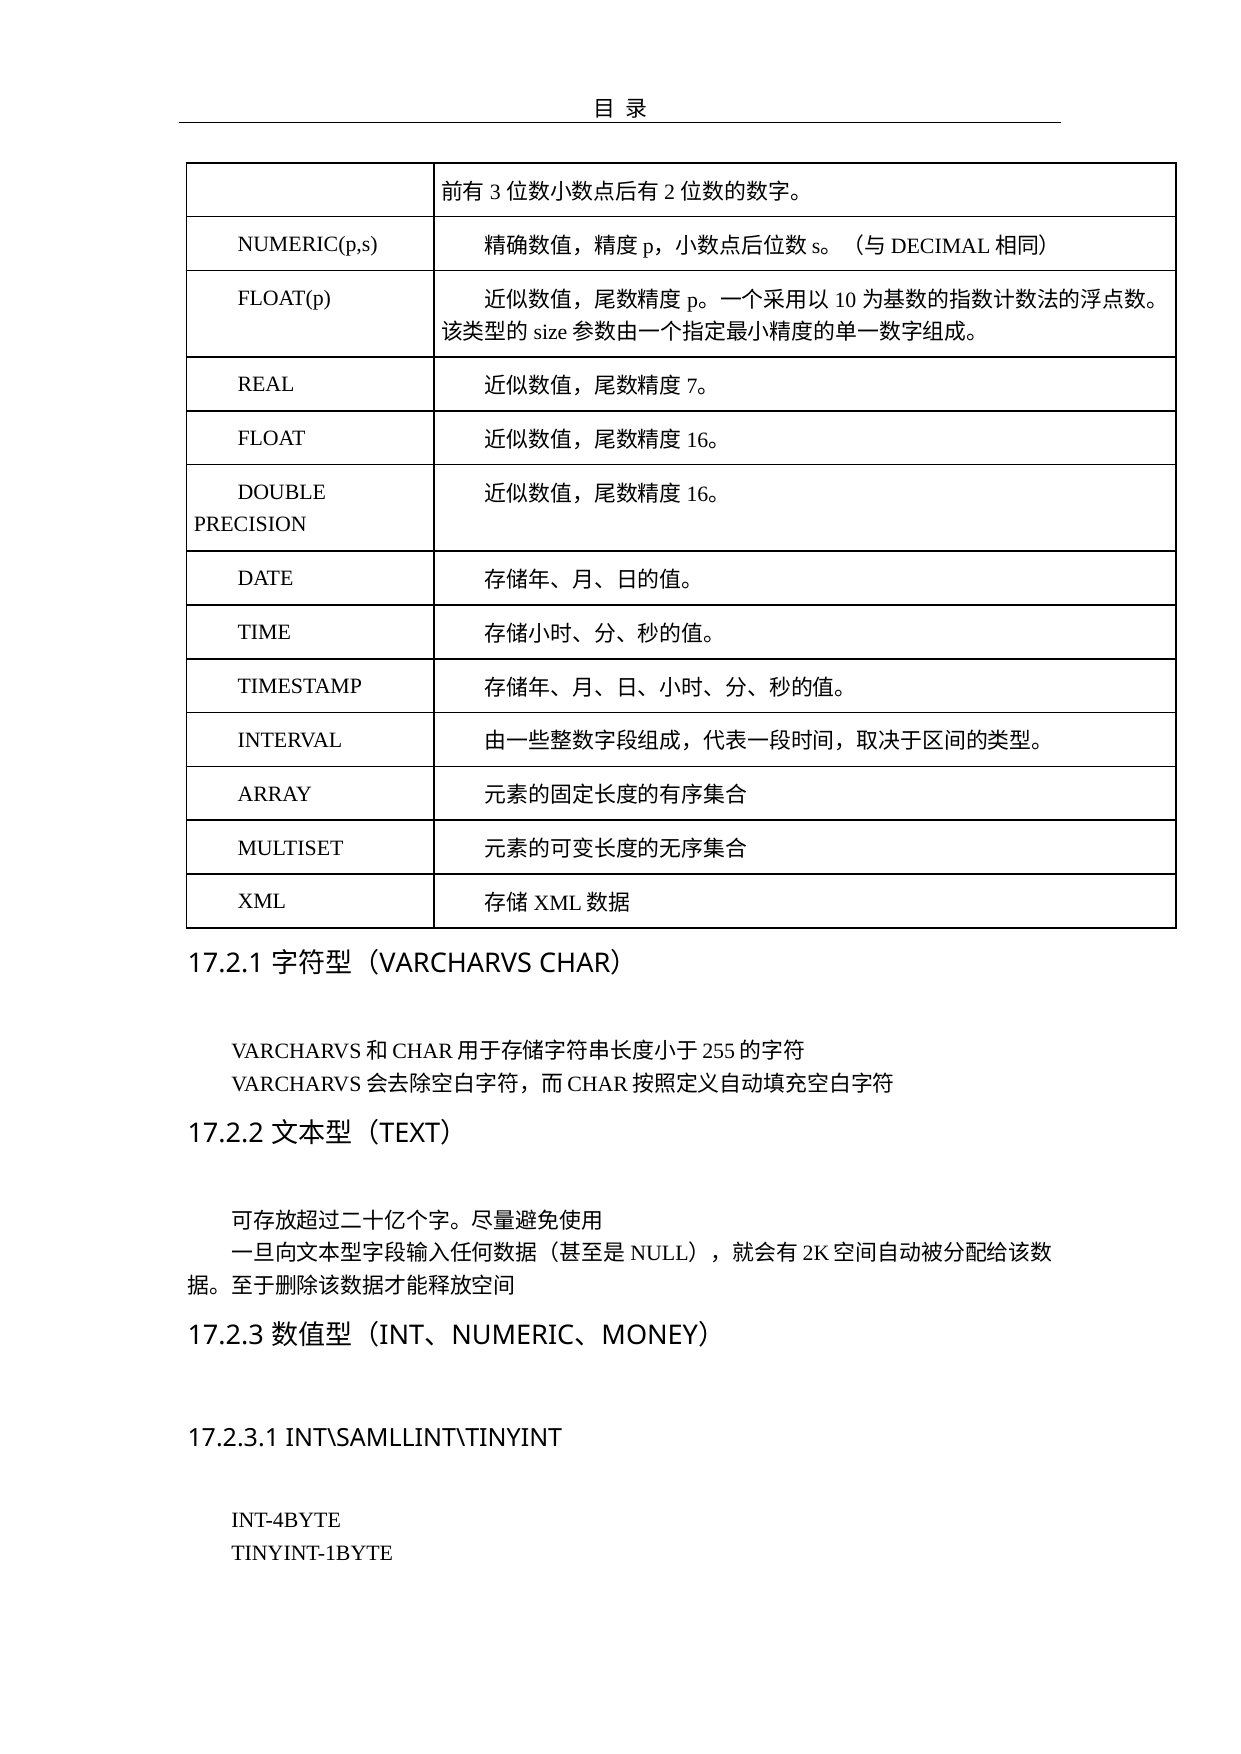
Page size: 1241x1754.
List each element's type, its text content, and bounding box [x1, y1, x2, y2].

text VARCHARVS和CHAR用于存储字符串长度小于255的字符 [187, 1033, 1053, 1066]
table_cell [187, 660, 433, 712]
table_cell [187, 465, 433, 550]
text VARCHARVS会去除空白字符，而CHAR按照定义自动填充空白字符 [187, 1066, 1053, 1098]
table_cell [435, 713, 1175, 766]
subtitle 字符型（VARCHARVS CHAR） [187, 929, 1053, 994]
text 一旦向文本型字段输入任何数据（甚至是NULL），就会有2K空间自动被分配给该数据。至于删除该数据才能释放空间 [187, 1235, 1053, 1300]
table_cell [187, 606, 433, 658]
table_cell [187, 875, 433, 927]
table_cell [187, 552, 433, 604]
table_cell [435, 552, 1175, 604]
text INT-4BYTE [187, 1503, 1053, 1536]
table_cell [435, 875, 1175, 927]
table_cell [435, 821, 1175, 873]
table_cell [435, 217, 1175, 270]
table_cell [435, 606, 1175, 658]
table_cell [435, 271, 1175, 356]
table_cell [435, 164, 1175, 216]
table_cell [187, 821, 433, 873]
text 可存放超过二十亿个字。尽量避免使用 [187, 1202, 1053, 1235]
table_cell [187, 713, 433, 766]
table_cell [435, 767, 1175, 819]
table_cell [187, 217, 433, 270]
text TINYINT-1BYTE [187, 1536, 1053, 1568]
subtitle 文本型（TEXT） [187, 1098, 1053, 1163]
subtitle 数值型（INT、NUMERIC、MONEY） [187, 1300, 1053, 1365]
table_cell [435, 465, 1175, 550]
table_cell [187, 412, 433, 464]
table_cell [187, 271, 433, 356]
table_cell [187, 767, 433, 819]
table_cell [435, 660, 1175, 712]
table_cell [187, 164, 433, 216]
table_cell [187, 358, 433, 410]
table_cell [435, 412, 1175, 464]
subtitle INT\SAMLLINT\TINYINT [187, 1404, 1053, 1469]
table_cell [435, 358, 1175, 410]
